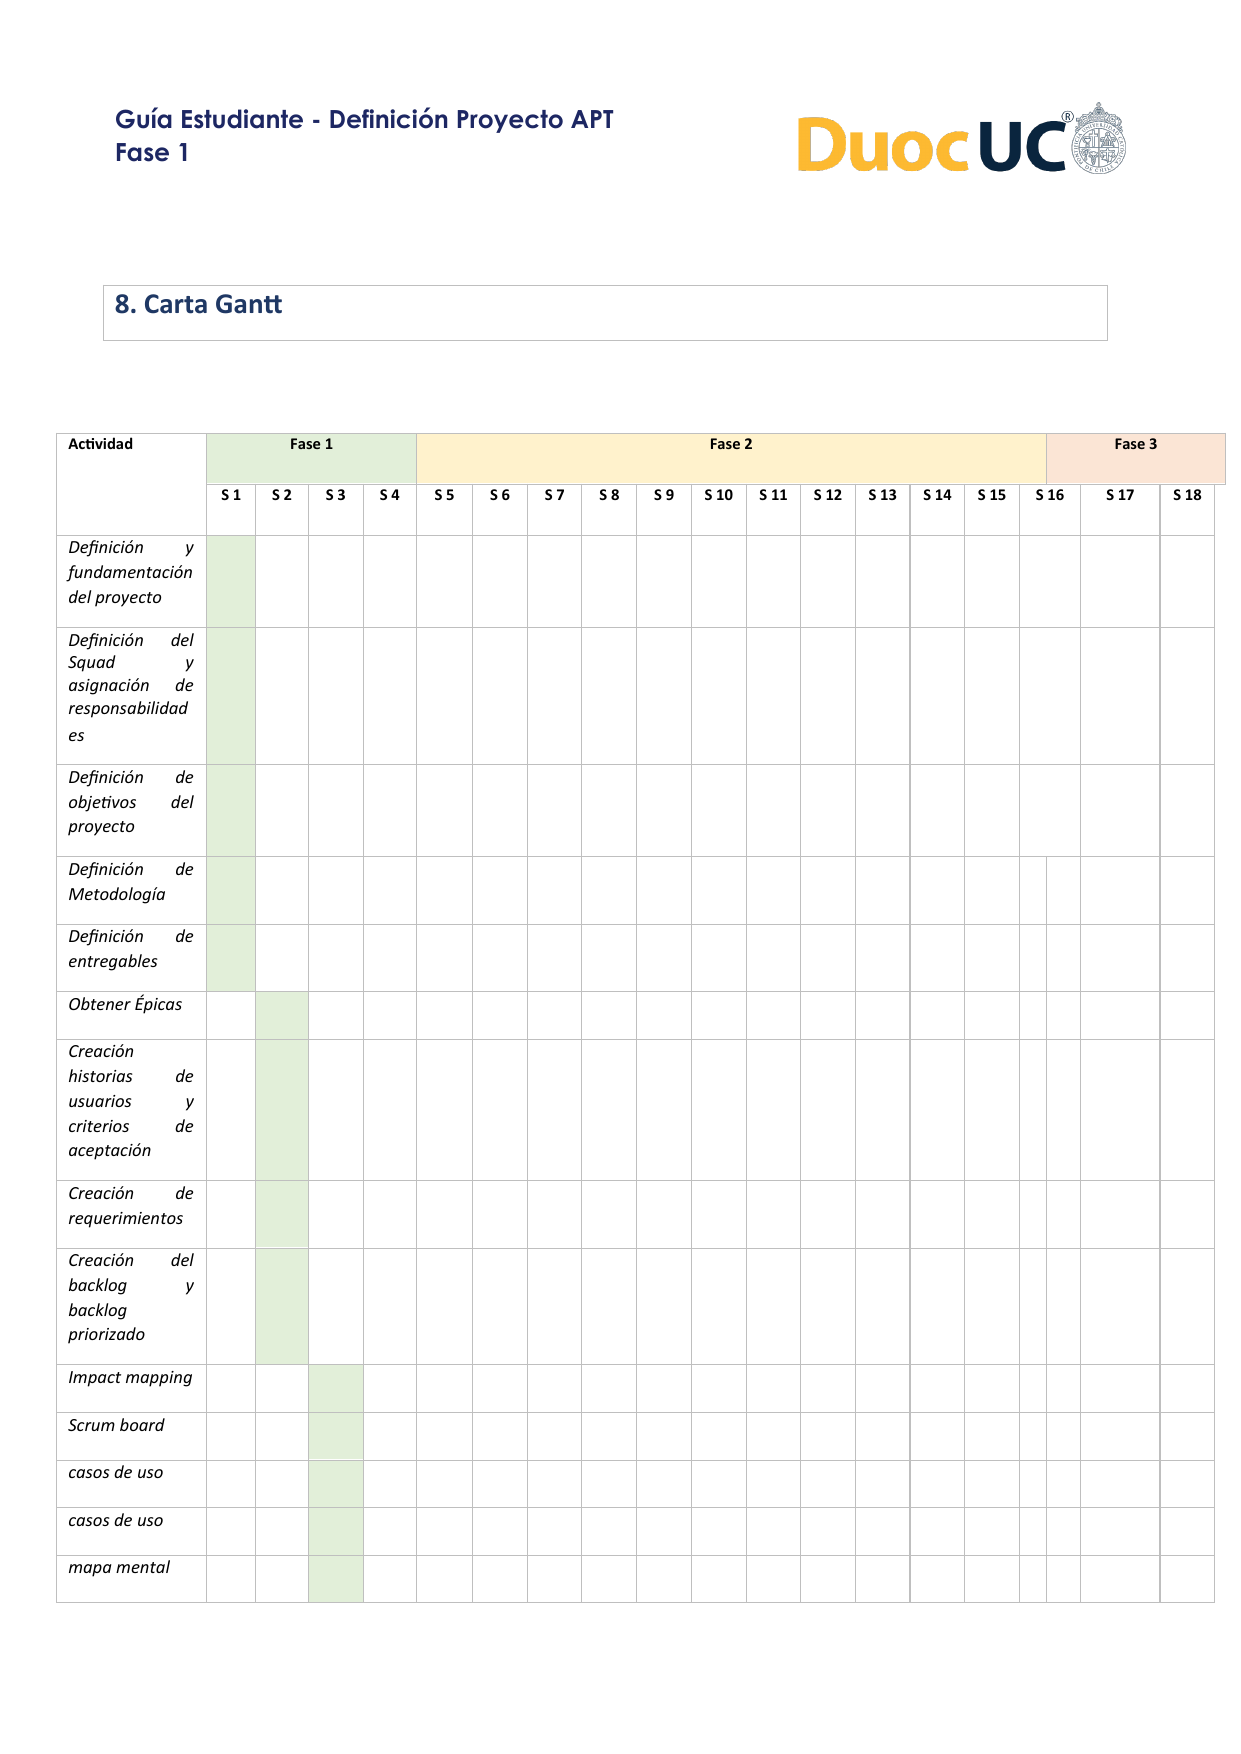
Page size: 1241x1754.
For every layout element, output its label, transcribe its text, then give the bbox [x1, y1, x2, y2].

table_cell [1047, 1249, 1080, 1364]
table_cell [364, 992, 416, 1039]
table_cell [965, 925, 1019, 991]
table_cell [1047, 1365, 1080, 1412]
table_cell [911, 536, 964, 627]
table_cell [364, 536, 416, 627]
table_cell [364, 1508, 416, 1555]
table_cell [856, 925, 909, 991]
table_cell [692, 1461, 746, 1507]
table_cell [692, 1181, 746, 1247]
table_cell [965, 1556, 1019, 1602]
table_cell [417, 925, 472, 991]
table_cell [1047, 857, 1080, 924]
table_cell [417, 1040, 472, 1180]
table_cell [256, 628, 308, 764]
table_cell [911, 1040, 964, 1180]
table_cell [364, 1556, 416, 1602]
table_cell [911, 765, 964, 856]
table_cell [1081, 628, 1159, 764]
table_cell [1161, 1556, 1214, 1602]
table_cell [747, 857, 800, 924]
table_cell [417, 536, 472, 627]
table_cell [256, 1508, 308, 1555]
table_header Actividad [57, 434, 206, 535]
table_cell [207, 1556, 255, 1602]
table_cell [309, 1508, 363, 1555]
table_cell [692, 925, 746, 991]
table_cell [256, 1365, 308, 1412]
table_cell [1020, 628, 1080, 764]
table_cell [417, 1181, 472, 1247]
table_cell S 17 [1081, 485, 1159, 535]
table_cell Definición de objetivos del proyecto [57, 765, 206, 856]
table_cell [1161, 1040, 1214, 1180]
table_cell [1161, 628, 1214, 764]
table_cell [1020, 1181, 1046, 1247]
table_cell [582, 765, 636, 856]
table_cell [528, 765, 581, 856]
table_cell [856, 765, 909, 856]
table_cell [747, 1249, 800, 1364]
table_cell [309, 1461, 363, 1507]
table_cell [1161, 992, 1214, 1039]
table_cell Definición y fundamentación del proyecto [57, 536, 206, 627]
table_cell Definición de Metodología [57, 857, 206, 924]
table_cell [692, 1413, 746, 1459]
table_cell [692, 1249, 746, 1364]
table_cell [747, 1461, 800, 1507]
table_cell [207, 857, 255, 924]
table_cell [528, 1556, 581, 1602]
table_header Fase 1 [207, 434, 416, 483]
table_cell [528, 992, 581, 1039]
table_cell [637, 857, 691, 924]
table_cell [911, 992, 964, 1039]
table_cell [1020, 992, 1046, 1039]
table_cell [801, 1413, 855, 1459]
table_cell [417, 1508, 472, 1555]
table_cell [801, 857, 855, 924]
table_cell [1081, 1249, 1159, 1364]
table_cell [911, 1413, 964, 1459]
table_cell [1081, 1508, 1159, 1555]
table_cell [473, 1365, 527, 1412]
table_cell [801, 536, 855, 627]
table_cell [364, 1181, 416, 1247]
table_cell [965, 1413, 1019, 1459]
table_cell [582, 1181, 636, 1247]
table_cell [692, 1556, 746, 1602]
table_cell [207, 1413, 255, 1459]
table_cell [473, 1413, 527, 1459]
table_cell [582, 992, 636, 1039]
table_cell [207, 992, 255, 1039]
table_cell S 8 [582, 485, 636, 535]
table_cell [1081, 1040, 1159, 1180]
table_cell [473, 765, 527, 856]
table_cell [856, 1181, 909, 1247]
table_cell S 13 [856, 485, 909, 535]
table_header Fase 2 [417, 434, 1046, 483]
table_cell [1161, 536, 1214, 627]
table_cell [692, 1365, 746, 1412]
table_cell [692, 857, 746, 924]
table_cell [1161, 1413, 1214, 1459]
table_cell S 11 [747, 485, 800, 535]
table_cell [856, 1556, 909, 1602]
table_cell [747, 1556, 800, 1602]
table_cell [582, 1556, 636, 1602]
table_cell [1047, 925, 1080, 991]
table_cell [965, 1181, 1019, 1247]
table_cell [856, 1365, 909, 1412]
table_cell [856, 1461, 909, 1507]
table_cell [692, 1040, 746, 1180]
table_cell Impact mapping [57, 1365, 206, 1412]
table_cell S 4 [364, 485, 416, 535]
table_cell [637, 765, 691, 856]
table_cell [364, 925, 416, 991]
table_cell Obtener Épicas [57, 992, 206, 1039]
table_cell [364, 857, 416, 924]
table_cell [1020, 1040, 1046, 1180]
table_cell [911, 1556, 964, 1602]
table_cell [747, 992, 800, 1039]
table_cell [207, 1181, 255, 1247]
table_cell [528, 1461, 581, 1507]
table_cell [309, 628, 363, 764]
table_cell [582, 1249, 636, 1364]
table_cell [582, 925, 636, 991]
table_cell [856, 992, 909, 1039]
table_cell [965, 1249, 1019, 1364]
table_cell [1020, 1413, 1046, 1459]
table_cell [473, 1461, 527, 1507]
table_cell [1020, 1556, 1046, 1602]
table_cell [582, 857, 636, 924]
table_cell [417, 857, 472, 924]
table_cell [747, 1040, 800, 1180]
table_cell [256, 857, 308, 924]
table_cell [256, 1461, 308, 1507]
table_cell [309, 1413, 363, 1459]
table_cell [1081, 765, 1159, 856]
table_cell Definición de entregables [57, 925, 206, 991]
table_cell [417, 1413, 472, 1459]
table_cell S 7 [528, 485, 581, 535]
table_cell [256, 1040, 308, 1180]
table_cell [473, 628, 527, 764]
table_cell [856, 1413, 909, 1459]
table_cell Definición del Squad y asignación de responsabilidades [57, 628, 206, 764]
table_cell [692, 765, 746, 856]
table_cell [965, 1040, 1019, 1180]
table_cell [364, 1040, 416, 1180]
table_cell [582, 1508, 636, 1555]
table_cell [1161, 1249, 1214, 1364]
table_cell [364, 1461, 416, 1507]
table_cell [417, 1365, 472, 1412]
table_cell [528, 536, 581, 627]
table_cell [856, 1508, 909, 1555]
table_cell [965, 536, 1019, 627]
table_cell S 16 [1020, 485, 1080, 535]
table_cell [801, 765, 855, 856]
table_cell [1081, 992, 1159, 1039]
table_cell [417, 992, 472, 1039]
table_cell [207, 628, 255, 764]
table_cell [1081, 925, 1159, 991]
table_cell S 10 [692, 485, 746, 535]
table_cell [417, 1556, 472, 1602]
table_cell [1047, 1413, 1080, 1459]
table_cell [1161, 857, 1214, 924]
table_cell Creación de requerimientos [57, 1181, 206, 1247]
table_cell [417, 628, 472, 764]
table_cell [256, 1413, 308, 1459]
table_cell [582, 536, 636, 627]
table_cell [473, 1508, 527, 1555]
table_cell [364, 1365, 416, 1412]
table_cell [801, 1461, 855, 1507]
table_cell mapa mental [57, 1556, 206, 1602]
table_cell [1047, 1556, 1080, 1602]
table_cell [528, 925, 581, 991]
table_cell [256, 992, 308, 1039]
table_cell [256, 1181, 308, 1247]
table_cell [1020, 925, 1046, 991]
table_cell [309, 857, 363, 924]
table_cell [1081, 1461, 1159, 1507]
table_cell [1020, 1365, 1046, 1412]
table_cell [856, 628, 909, 764]
table_cell S 12 [801, 485, 855, 535]
table_cell [1081, 536, 1159, 627]
table_cell [207, 1508, 255, 1555]
table_cell Creación historias de usuarios y criterios de aceptación [57, 1040, 206, 1180]
table_cell [637, 1461, 691, 1507]
table_cell S 18 [1161, 485, 1214, 535]
table_cell [801, 1556, 855, 1602]
table_cell [965, 628, 1019, 764]
table_cell [965, 992, 1019, 1039]
table_cell [637, 1365, 691, 1412]
table_cell [207, 765, 255, 856]
table_cell [473, 536, 527, 627]
table_cell [856, 857, 909, 924]
table_cell [692, 992, 746, 1039]
table_cell [364, 765, 416, 856]
table_cell [965, 857, 1019, 924]
table_cell [911, 925, 964, 991]
table_cell [528, 1508, 581, 1555]
table_cell [1020, 536, 1080, 627]
table_cell S 5 [417, 485, 472, 535]
table_cell [747, 1508, 800, 1555]
table_cell [309, 1181, 363, 1247]
table_cell [692, 536, 746, 627]
table_cell [417, 1249, 472, 1364]
table_cell [747, 1181, 800, 1247]
table_cell [528, 1413, 581, 1459]
table_cell [473, 1040, 527, 1180]
table_cell [692, 628, 746, 764]
table_cell [256, 1249, 308, 1364]
table_cell [637, 992, 691, 1039]
table_cell [1020, 765, 1080, 856]
table_cell [637, 1040, 691, 1180]
table_cell [528, 1040, 581, 1180]
table_cell S 9 [637, 485, 691, 535]
table_cell [207, 536, 255, 627]
table_cell [473, 1249, 527, 1364]
table_cell [309, 765, 363, 856]
table_cell [801, 1040, 855, 1180]
table_cell [1081, 1556, 1159, 1602]
table_cell [911, 1461, 964, 1507]
table_cell [1020, 1249, 1046, 1364]
table_cell [911, 1365, 964, 1412]
table_cell [1161, 925, 1214, 991]
table_cell S 3 [309, 485, 363, 535]
table_cell [207, 1040, 255, 1180]
table_cell [637, 628, 691, 764]
table_cell [1161, 1365, 1214, 1412]
table_cell [1081, 1365, 1159, 1412]
table_cell [747, 1365, 800, 1412]
table_cell [256, 925, 308, 991]
table_cell [309, 1556, 363, 1602]
table_cell [801, 1365, 855, 1412]
table_cell Creación del backlog y backlog priorizado [57, 1249, 206, 1364]
table_cell [965, 1508, 1019, 1555]
table_cell [965, 1461, 1019, 1507]
table_cell Scrum board [57, 1413, 206, 1459]
table_cell [207, 1365, 255, 1412]
table_cell [637, 1181, 691, 1247]
table_cell [1047, 1040, 1080, 1180]
table_cell [911, 1508, 964, 1555]
table_cell [637, 536, 691, 627]
table_cell [801, 1508, 855, 1555]
table_cell [528, 628, 581, 764]
table_header Fase 3 [1047, 434, 1225, 483]
table_cell [637, 1556, 691, 1602]
table_cell [801, 992, 855, 1039]
table_cell [309, 992, 363, 1039]
table_cell [637, 1413, 691, 1459]
table_cell [911, 1181, 964, 1247]
table_cell [364, 1413, 416, 1459]
table_cell [528, 1249, 581, 1364]
table_cell [747, 628, 800, 764]
table_cell [965, 1365, 1019, 1412]
table_cell [911, 857, 964, 924]
table_cell [911, 628, 964, 764]
table_cell [801, 1249, 855, 1364]
table_cell S 2 [256, 485, 308, 535]
table_cell [1047, 1508, 1080, 1555]
table_cell [207, 1461, 255, 1507]
table_cell [1020, 857, 1046, 924]
table_cell [528, 1181, 581, 1247]
table_cell S 15 [965, 485, 1019, 535]
table_header 8. Carta Gantt [104, 286, 1107, 340]
table_cell [856, 536, 909, 627]
table_cell [801, 1181, 855, 1247]
table_cell [801, 628, 855, 764]
table_cell [747, 925, 800, 991]
table_cell [1047, 1461, 1080, 1507]
table_cell [309, 925, 363, 991]
table_cell [473, 857, 527, 924]
table_cell [747, 765, 800, 856]
table_cell [473, 925, 527, 991]
table_cell [473, 992, 527, 1039]
table_cell [417, 765, 472, 856]
table_cell [417, 1461, 472, 1507]
table_cell [856, 1249, 909, 1364]
table_cell [207, 1249, 255, 1364]
table_cell [528, 1365, 581, 1412]
picture [798, 102, 1126, 174]
table_cell [1047, 1181, 1080, 1247]
table_cell [637, 1508, 691, 1555]
table_cell [473, 1181, 527, 1247]
table_cell [1161, 1181, 1214, 1247]
table_cell [309, 1365, 363, 1412]
table_cell [965, 765, 1019, 856]
table_cell [911, 1249, 964, 1364]
table_cell casos de uso [57, 1508, 206, 1555]
table_cell [582, 628, 636, 764]
table_cell [528, 857, 581, 924]
table_cell [309, 1040, 363, 1180]
table_cell S 14 [911, 485, 964, 535]
table_cell [1047, 992, 1080, 1039]
table_cell [309, 1249, 363, 1364]
table_cell [473, 1556, 527, 1602]
table_cell S 1 [207, 485, 255, 535]
table_cell [1081, 857, 1159, 924]
table_cell [1161, 765, 1214, 856]
table_cell [207, 925, 255, 991]
table_cell [637, 925, 691, 991]
table_cell [364, 628, 416, 764]
table_cell [747, 536, 800, 627]
table_cell [256, 1556, 308, 1602]
table_cell [364, 1249, 416, 1364]
table_cell casos de uso [57, 1461, 206, 1507]
table_cell [747, 1413, 800, 1459]
table_cell [637, 1249, 691, 1364]
table_cell [1161, 1508, 1214, 1555]
table_cell [256, 536, 308, 627]
table_cell [256, 765, 308, 856]
table_cell [309, 536, 363, 627]
table_cell [801, 925, 855, 991]
table_cell [582, 1365, 636, 1412]
table_cell [582, 1413, 636, 1459]
table_cell [1081, 1413, 1159, 1459]
table_cell [582, 1040, 636, 1180]
table_cell [582, 1461, 636, 1507]
table_cell [1081, 1181, 1159, 1247]
table_cell [856, 1040, 909, 1180]
table_cell [1161, 1461, 1214, 1507]
table_cell [692, 1508, 746, 1555]
table_cell [1020, 1508, 1046, 1555]
table_cell S 6 [473, 485, 527, 535]
table_cell [1020, 1461, 1046, 1507]
